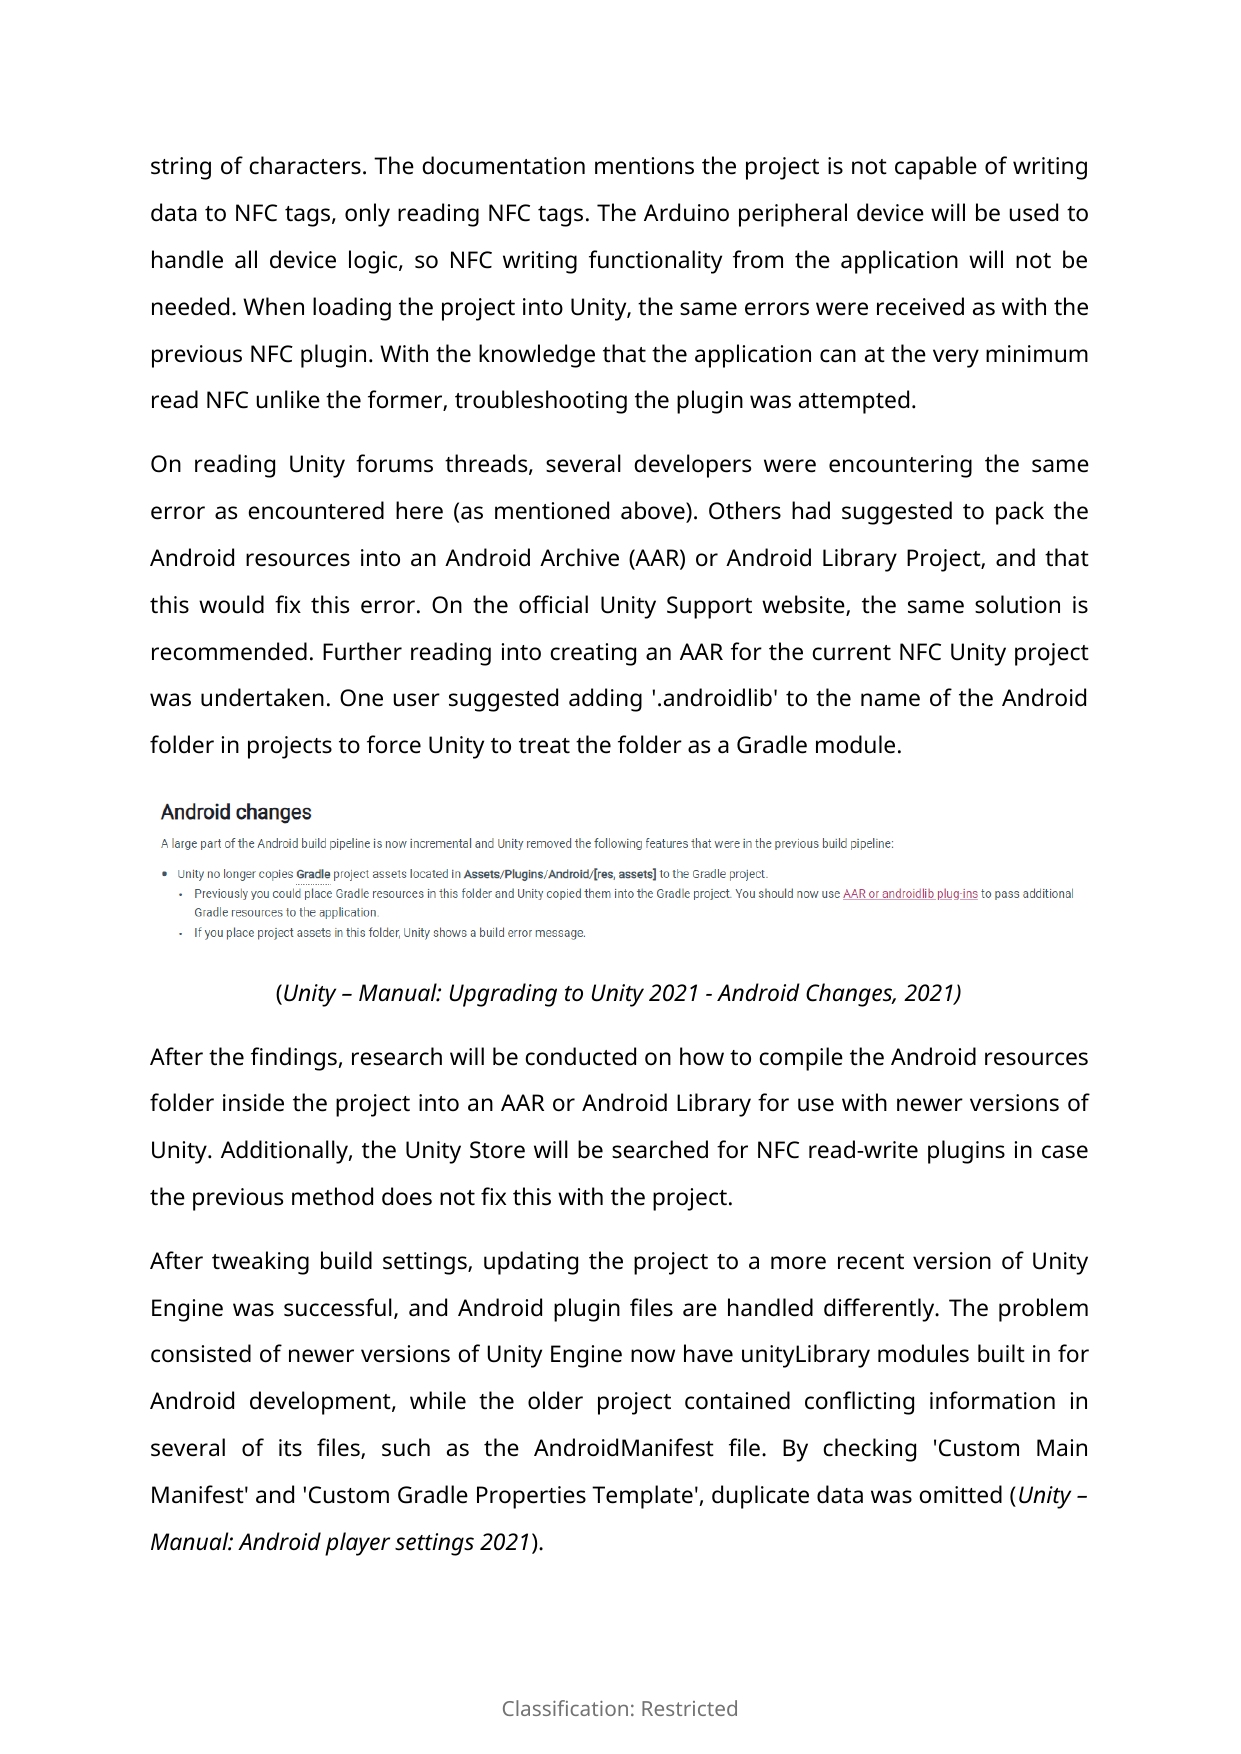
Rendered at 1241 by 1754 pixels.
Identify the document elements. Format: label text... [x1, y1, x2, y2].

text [150, 150, 1090, 416]
picture [152, 792, 1088, 945]
text After tweaking build settings, updating the project to a more recent version of Unity Engine was successful, and Android plugin files are handled differently. The problem consisted of newer versions of Unity Engine now have unityLibrary modules built in for Android development, while the older project contained conflicting information in several of its files, such as the AndroidManifest file. By checking 'Custom Main Manifest' and 'Custom Gradle Properties Template', duplicate data was omitted (Unity – Manual: Android player settings 2021). [150, 1244, 1090, 1557]
text (Unity – Manual: Upgrading to Unity 2021 - Android Changes, 2021) [150, 977, 1090, 1008]
text On reading Unity forums threads, several developers were encountering the same error as encountered here (as mentioned above). Others had suggested to pack the Android resources into an Android Archive (AAR) or Android Library Project, and that this would fix this error. On the official Unity Support website, the same solution is recommended. Further reading into creating an AAR for the current NFC Unity project was undertaken. One user suggested adding '.androidlib' to the name of the Android folder in projects to force Unity to treat the folder as a Gradle module. [150, 448, 1090, 760]
text After the findings, research will be conducted on how to compile the Android resources folder inside the project into an AAR or Android Library for use with newer versions of Unity. Additionally, the Unity Store will be searched for NFC read-write plugins in case the previous method does not fix this with the project. [150, 1040, 1090, 1212]
